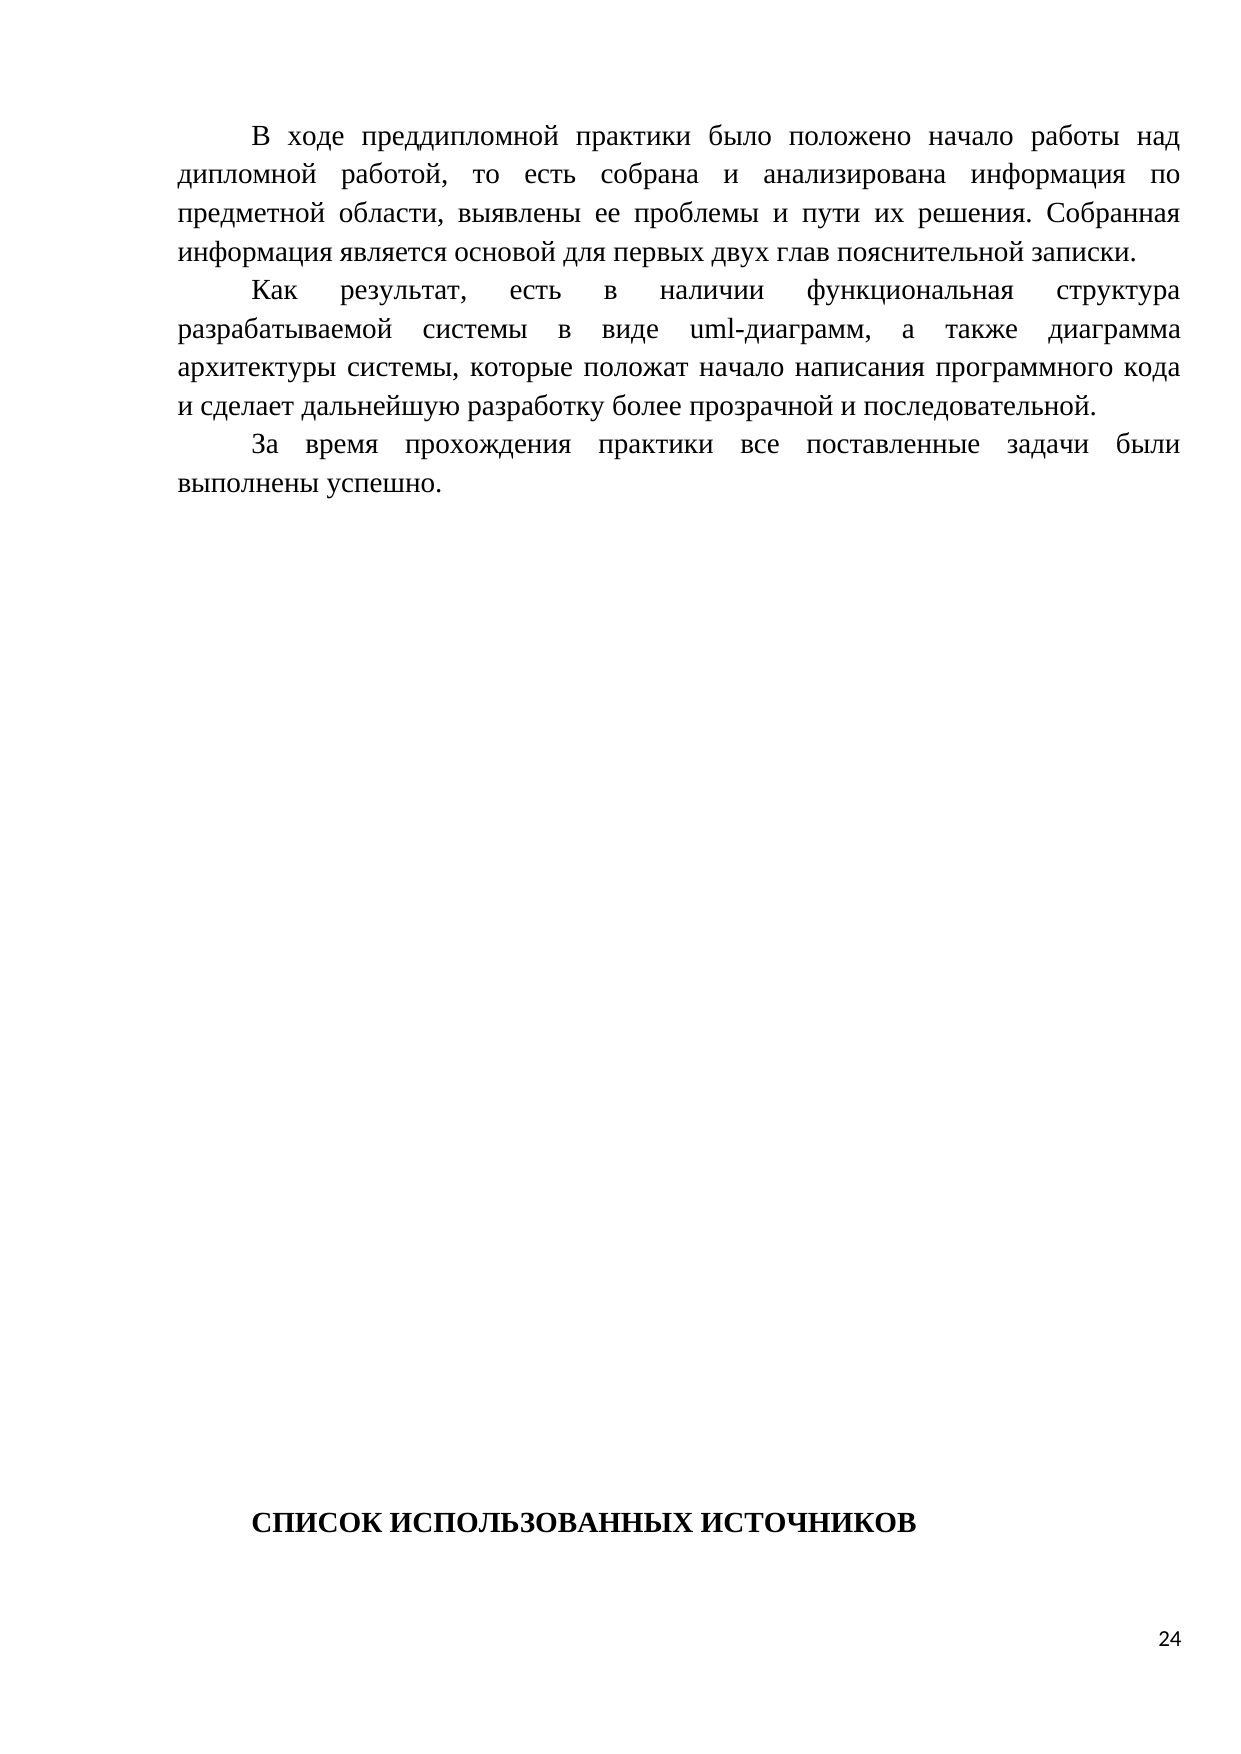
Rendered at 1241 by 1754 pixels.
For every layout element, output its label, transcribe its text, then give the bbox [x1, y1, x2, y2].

subtitle СПИСОК ИСПОЛЬЗОВАННЫХ ИСТОЧНИКОВ [177, 1506, 1181, 1539]
text За время прохождения практики все поставленные задачи были выполнены успешно. [177, 426, 1181, 498]
text Как результат, есть в наличии функциональная структура разрабатываемой системы в виде uml-диаграмм, а также диаграмма архитектуры системы, которые положат начало написания программного кода и сделает дальнейшую разработку более прозрачной и последовательной. [177, 272, 1181, 421]
text В ходе преддипломной практики было положено начало работы над дипломной работой, то есть собрана и анализирована информация по предметной области, выявлены ее проблемы и пути их решения. Собранная информация является основой для первых двух глав пояснительной записки. [177, 118, 1181, 267]
